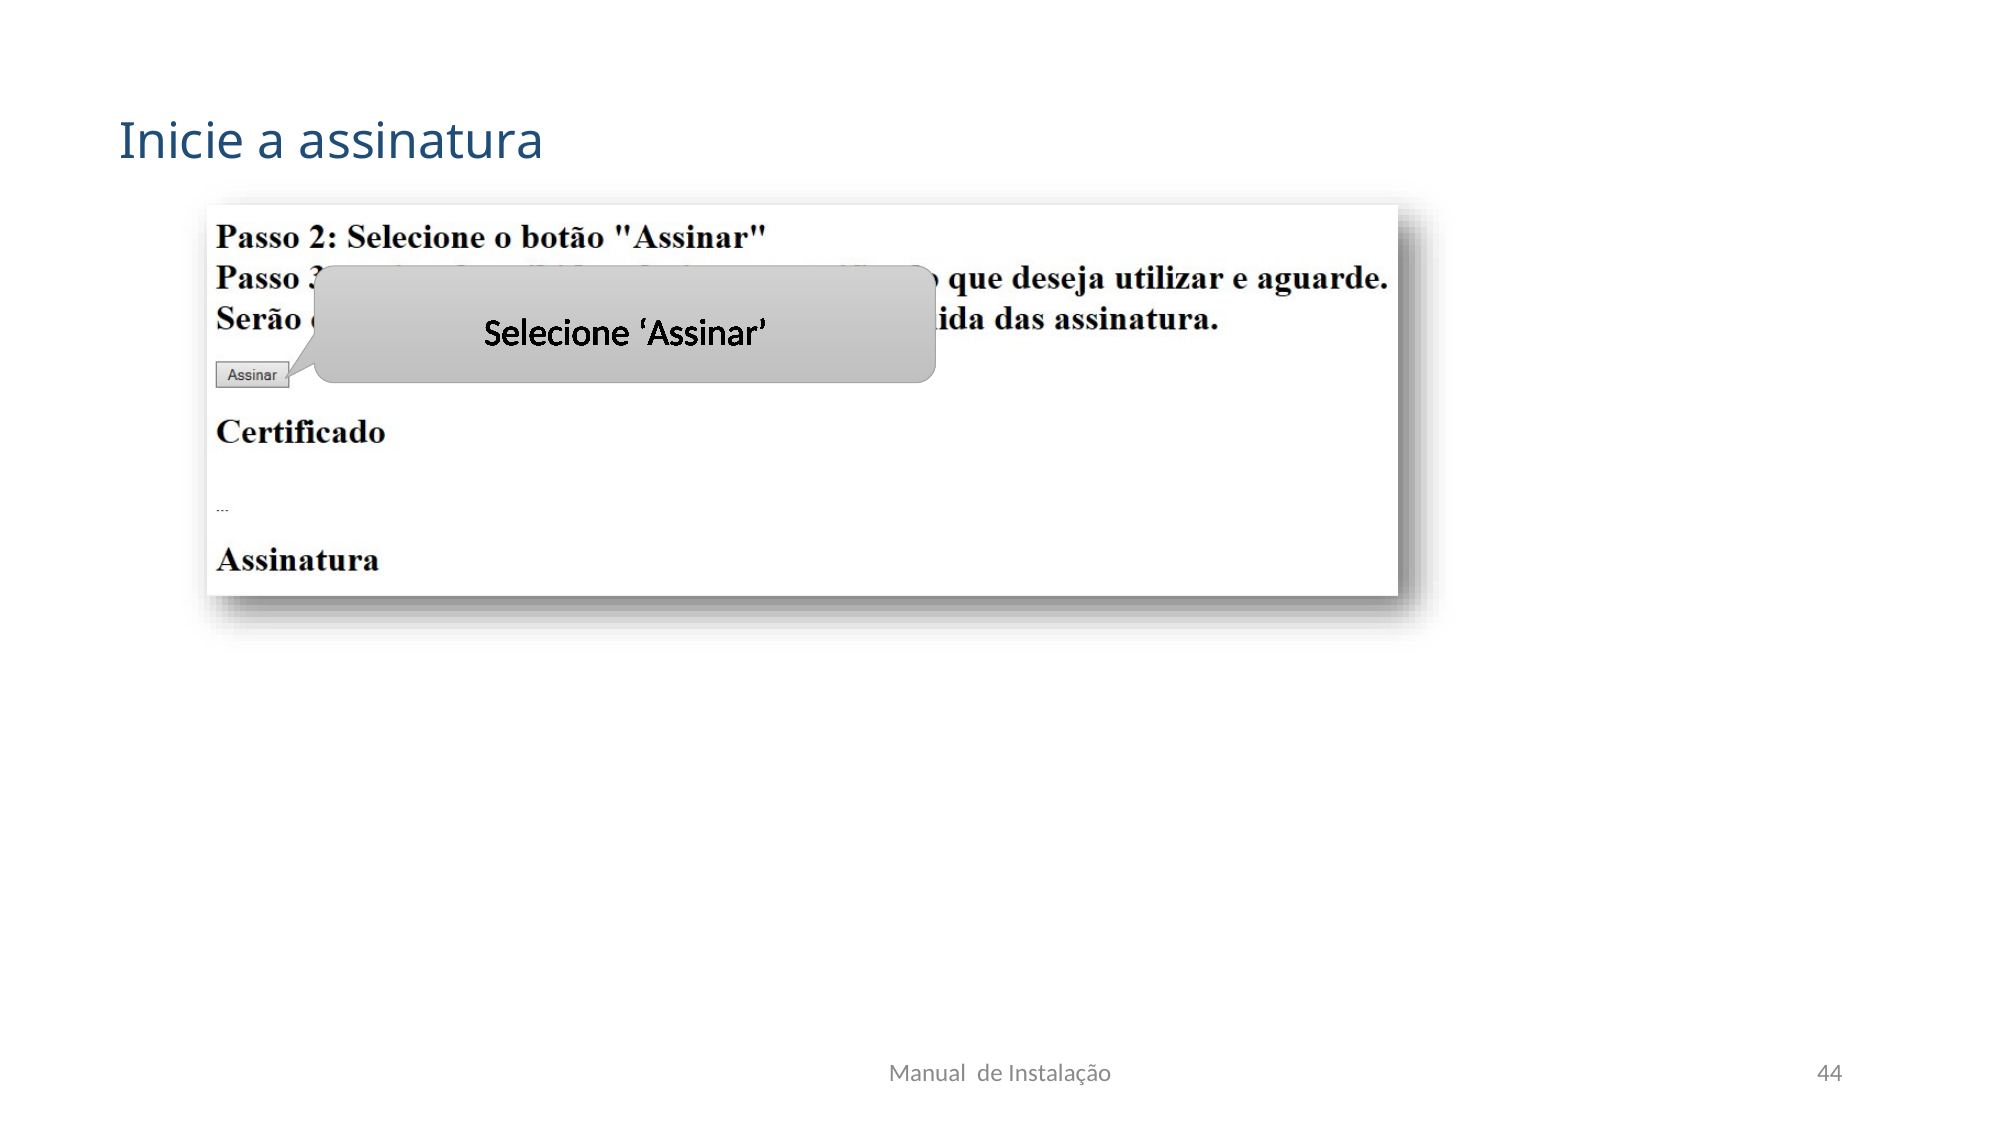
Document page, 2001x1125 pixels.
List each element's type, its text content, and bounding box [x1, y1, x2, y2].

picture [175, 173, 1463, 660]
subtitle Inicie a assinatura [119, 106, 1842, 174]
